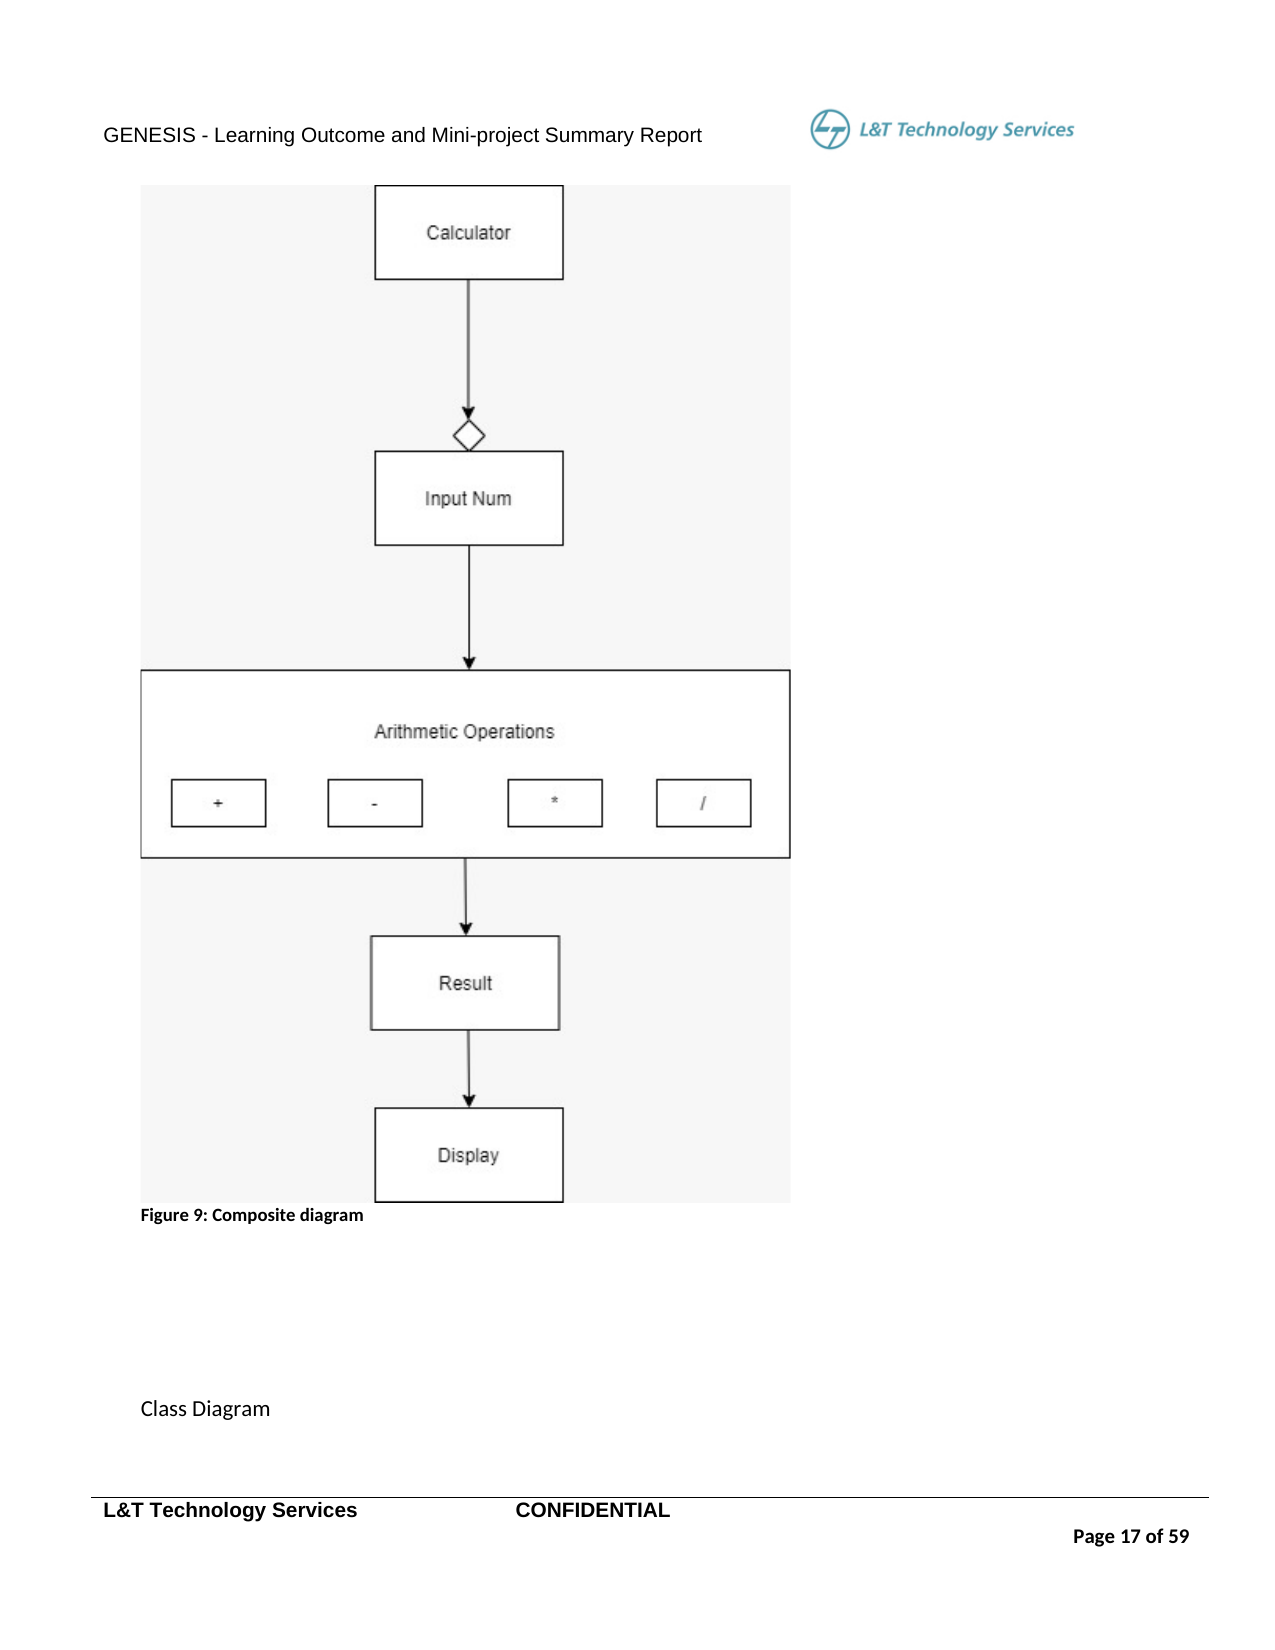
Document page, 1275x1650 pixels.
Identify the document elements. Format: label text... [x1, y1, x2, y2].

picture [140, 185, 791, 1203]
picture [808, 98, 1075, 162]
text Class Diagram [103, 1394, 1162, 1422]
text Figure 9: Composite diagram [103, 1203, 1162, 1226]
